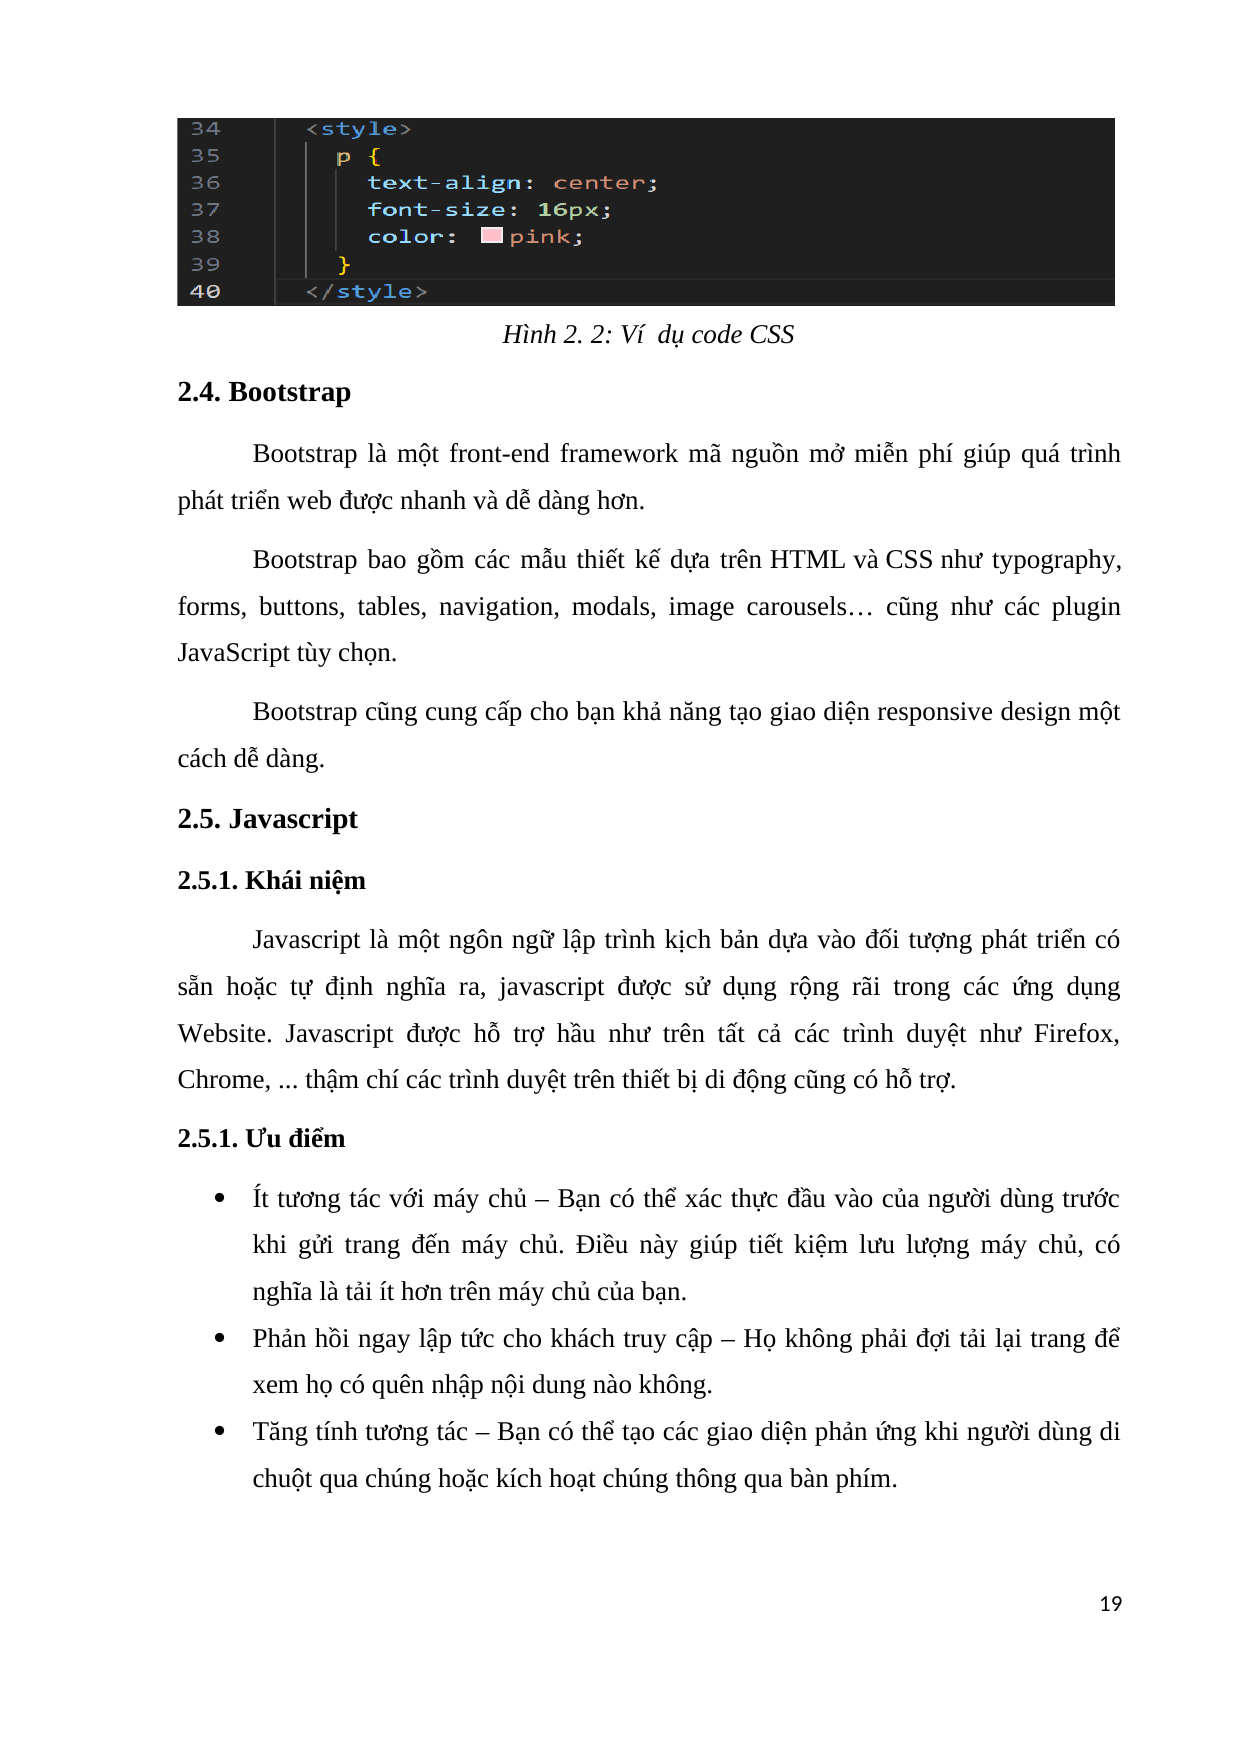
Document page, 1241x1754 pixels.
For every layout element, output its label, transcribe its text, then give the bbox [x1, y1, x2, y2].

list Tăng tính tương tác – Bạn có thể tạo các giao diện phản ứng khi người dùng di chuột qua chúng hoặc kích hoạt chúng thông qua bàn phím. [215, 1415, 1122, 1493]
text Bootstrap cũng cung cấp cho bạn khả năng tạo giao diện responsive design một cách dễ dàng. [177, 696, 1122, 773]
picture [177, 118, 1115, 306]
subtitle 2.4. Bootstrap [177, 374, 1122, 408]
subtitle 2.5. Javascript [177, 801, 1122, 835]
subtitle 2.5.1. Khái niệm [177, 864, 1122, 895]
subtitle 2.5.1. Ưu điểm [177, 1122, 1122, 1154]
text Bootstrap là một front-end framework mã nguồn mở miễn phí giúp quá trình phát triển web được nhanh và dễ dàng hơn. [177, 437, 1122, 515]
list Phản hồi ngay lập tức cho khách truy cập – Họ không phải đợi tải lại trang để xem họ có quên nhập nội dung nào không. [215, 1322, 1122, 1400]
text Hình 2. 2: Ví dụ code CSS [177, 318, 1122, 349]
text Bootstrap bao gồm các mẫu thiết kế dựa trên HTML và CSS như typography, forms, buttons, tables, navigation, modals, image carousels… cũng như các plugin JavaScript tùy chọn. [177, 543, 1122, 667]
list Ít tương tác với máy chủ – Bạn có thể xác thực đầu vào của người dùng trước khi gửi trang đến máy chủ. Điều này giúp tiết kiệm lưu lượng máy chủ, có nghĩa là tải ít hơn trên máy chủ của bạn. [215, 1182, 1122, 1306]
text Javascript là một ngôn ngữ lập trình kịch bản dựa vào đối tượng phát triển có sẵn hoặc tự định nghĩa ra, javascript được sử dụng rộng rãi trong các ứng dụng Website. Javascript được hỗ trợ hầu như trên tất cả các trình duyệt như Firefox, Chrome, ... thậm chí các trình duyệt trên thiết bị di động cũng có hỗ trợ. [177, 923, 1122, 1094]
